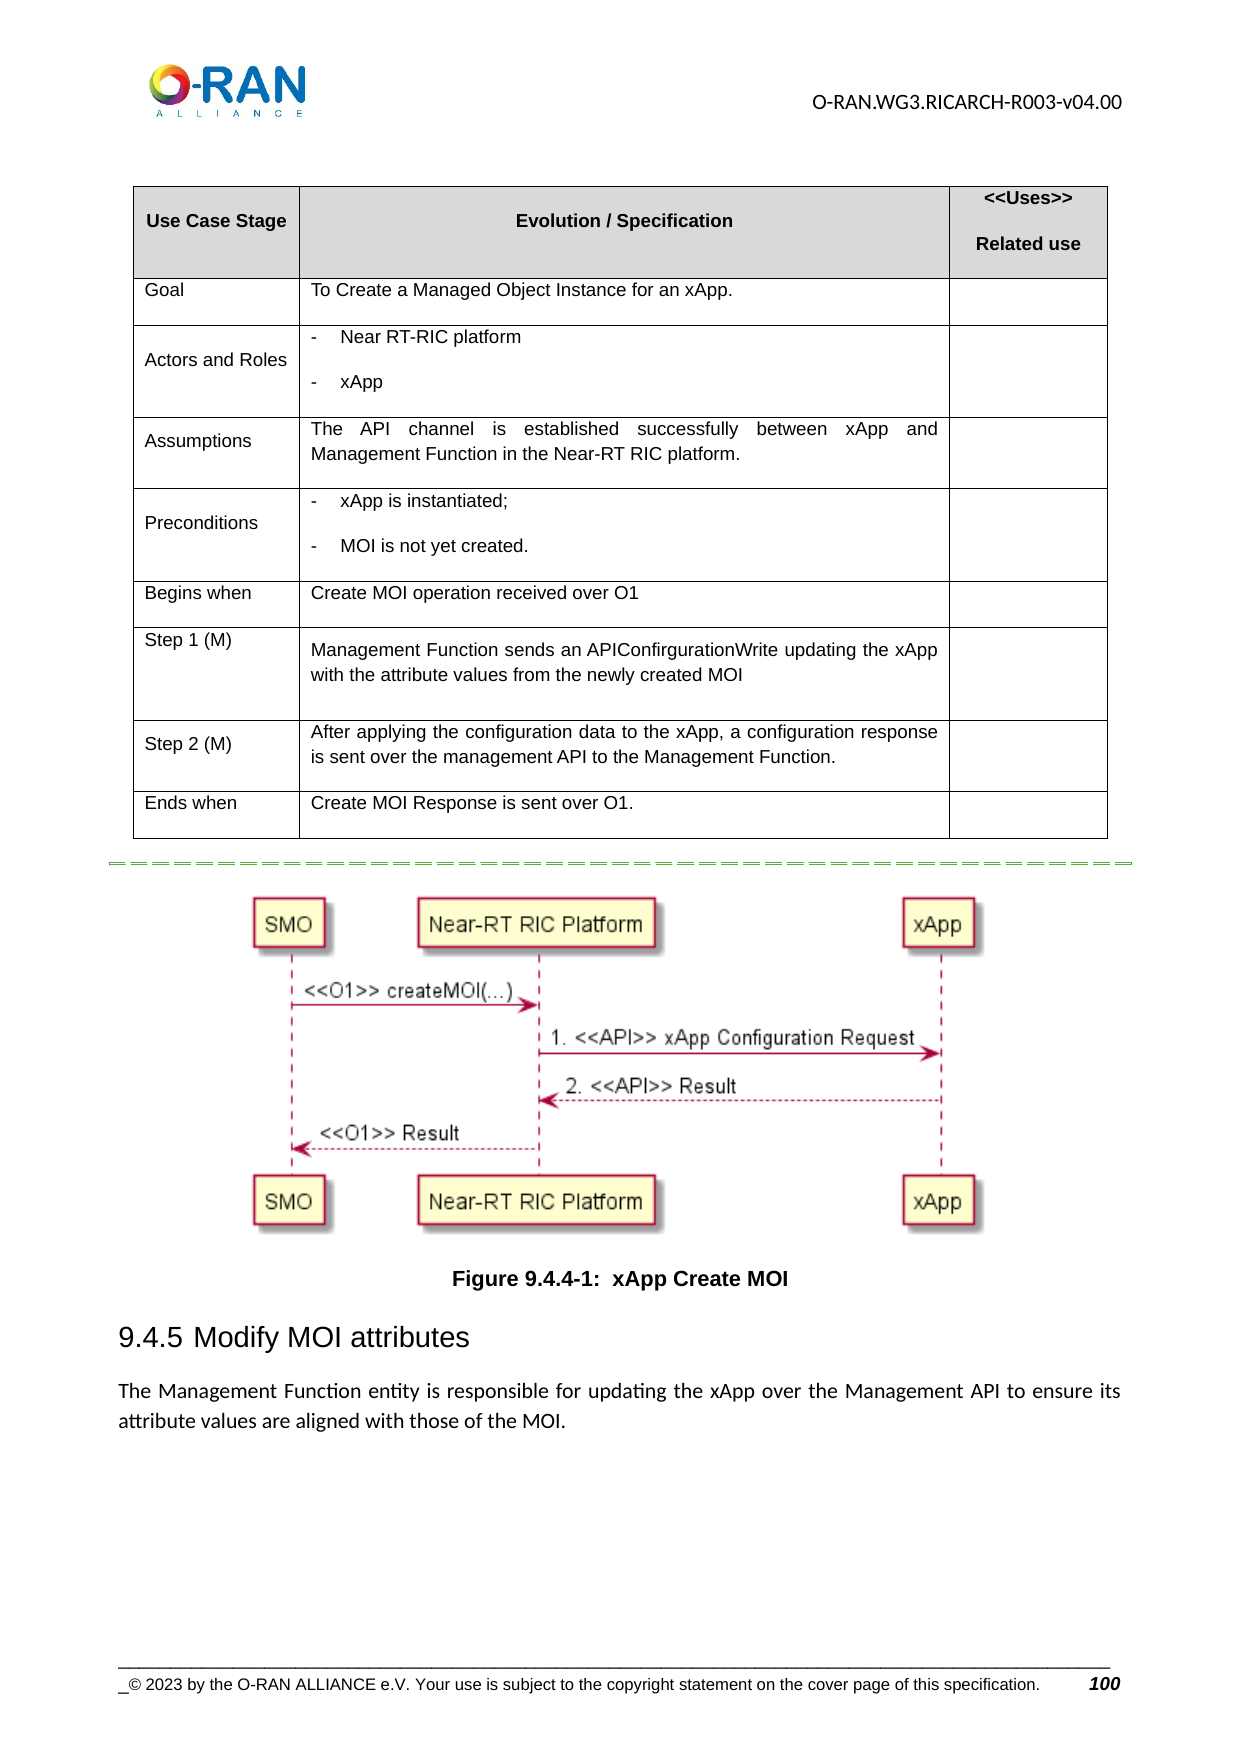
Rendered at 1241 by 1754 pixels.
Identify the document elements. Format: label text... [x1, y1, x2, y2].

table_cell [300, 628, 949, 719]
text Figure 9.4.4-1: xApp Create MOI [118, 1266, 1122, 1291]
text The Management Function entity is responsible for updating the xApp over the Management API to ensure its attribute values are aligned with those of the MOI. [118, 1377, 1122, 1434]
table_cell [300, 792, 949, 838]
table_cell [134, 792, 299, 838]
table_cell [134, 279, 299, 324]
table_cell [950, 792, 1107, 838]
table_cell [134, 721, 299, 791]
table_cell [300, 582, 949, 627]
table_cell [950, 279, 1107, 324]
picture [246, 890, 994, 1244]
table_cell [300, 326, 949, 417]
picture [139, 51, 315, 123]
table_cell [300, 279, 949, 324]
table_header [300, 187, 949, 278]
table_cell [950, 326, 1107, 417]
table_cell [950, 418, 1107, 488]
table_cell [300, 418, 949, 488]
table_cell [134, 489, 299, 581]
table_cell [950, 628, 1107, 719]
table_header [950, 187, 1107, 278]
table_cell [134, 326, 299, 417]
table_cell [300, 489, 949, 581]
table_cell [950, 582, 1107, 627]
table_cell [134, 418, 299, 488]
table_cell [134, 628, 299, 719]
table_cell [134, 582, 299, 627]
subtitle 9.4.5 Modify MOI attributes [118, 1319, 1122, 1353]
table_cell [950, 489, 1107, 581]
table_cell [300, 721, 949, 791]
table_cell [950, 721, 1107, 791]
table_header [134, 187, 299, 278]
